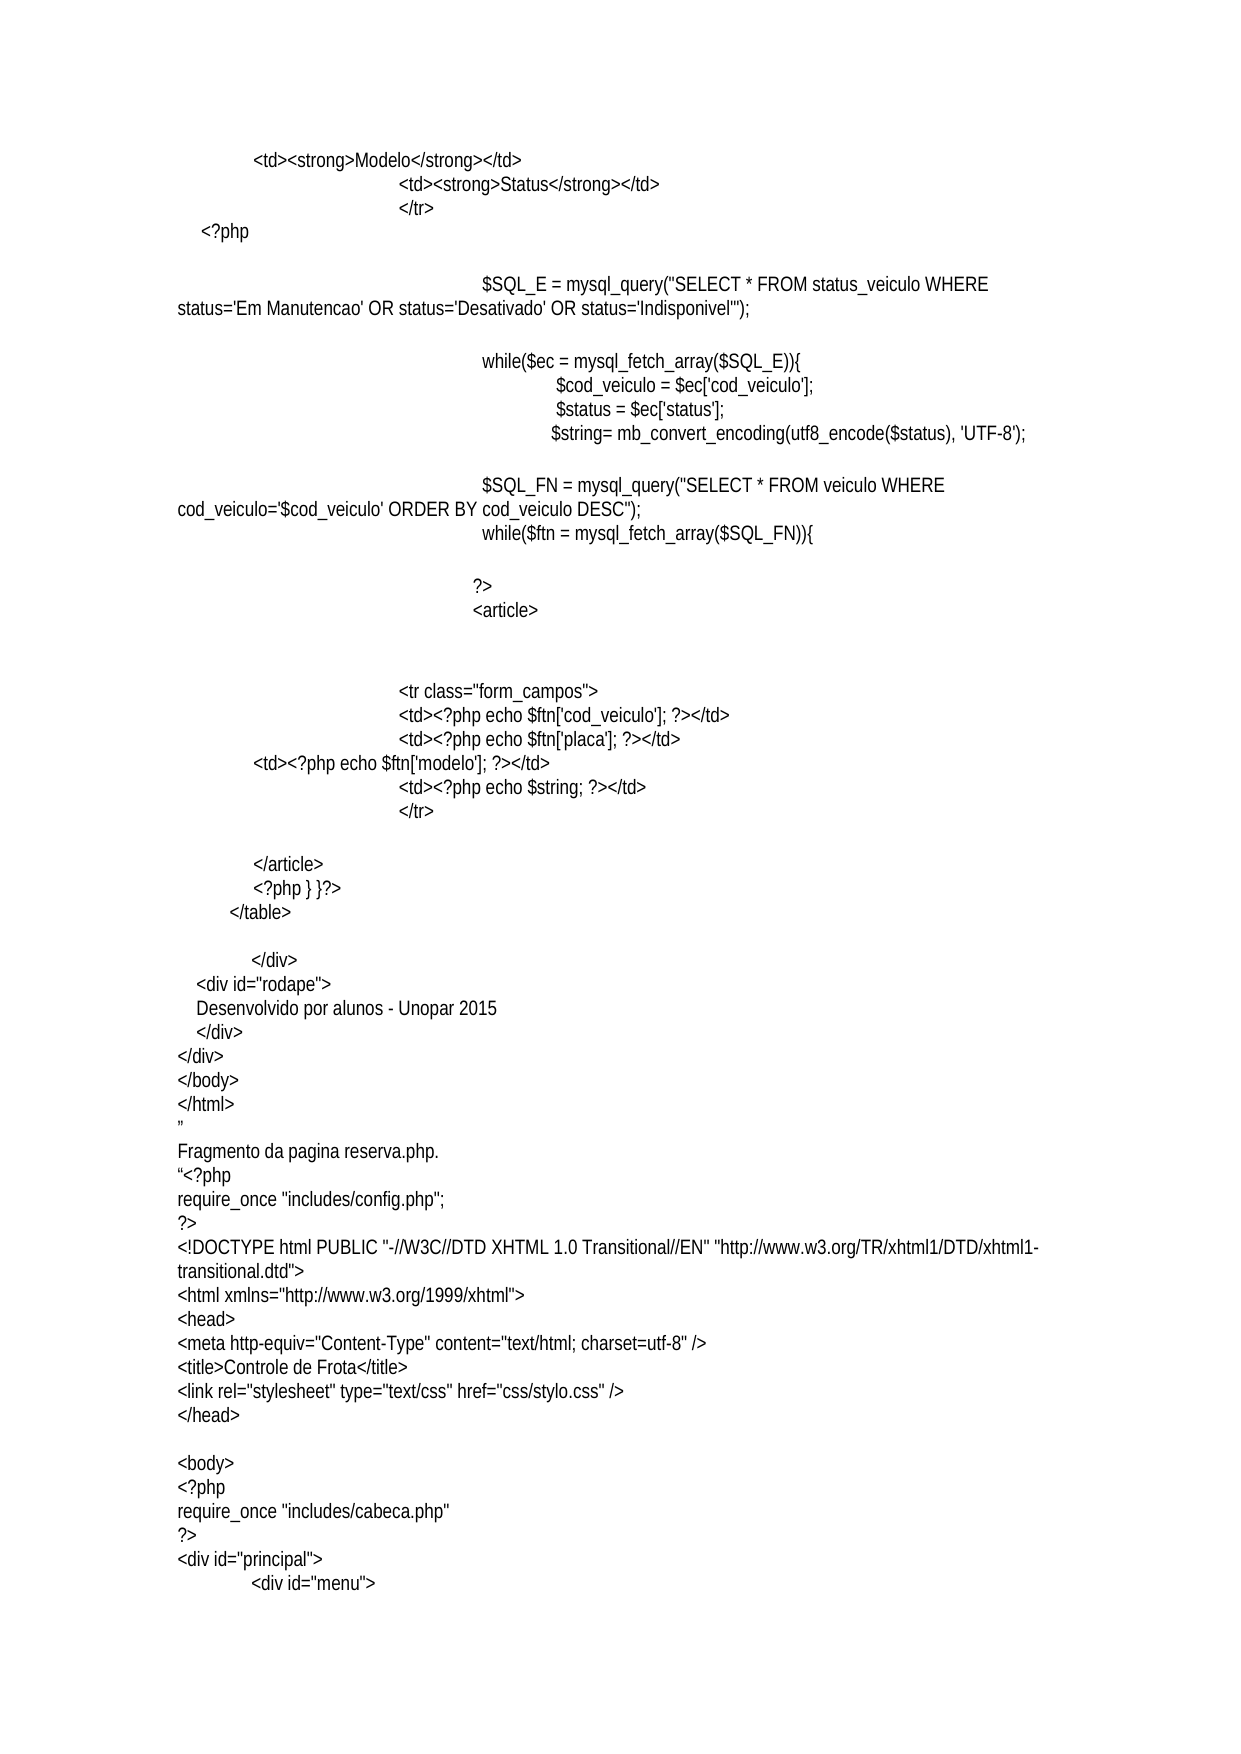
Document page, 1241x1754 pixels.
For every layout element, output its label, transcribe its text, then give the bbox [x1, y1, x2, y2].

text <title>Controle de Frota</title> [177, 1355, 1063, 1379]
text <?php [177, 219, 1063, 243]
text </tr> [177, 799, 1063, 823]
text <?php [177, 1475, 1063, 1499]
text <!DOCTYPE html PUBLIC "-//W3C//DTD XHTML 1.0 Transitional//EN" "http://www.w3.org/TR/xhtml1/DTD/xhtml1-transitional.dtd"> [177, 1235, 1063, 1283]
text ?> [177, 1211, 1063, 1235]
text <td><strong>Status</strong></td> [177, 172, 1063, 196]
text </div> [177, 1044, 1063, 1068]
text <body> [177, 1451, 1063, 1475]
text </html> [177, 1092, 1063, 1116]
text $cod_veiculo = $ec['cod_veiculo']; [177, 373, 1063, 397]
text Fragmento da pagina reserva.php. [177, 1139, 1063, 1163]
text $status = $ec['status']; [177, 397, 1063, 421]
text <td><strong>Modelo</strong></td> [177, 148, 1063, 172]
text require_once "includes/cabeca.php" [177, 1499, 1063, 1523]
text <link rel="stylesheet" type="text/css" href="css/stylo.css" /> [177, 1379, 1063, 1403]
text ?> [177, 574, 1063, 598]
text <td><?php echo $string; ?></td> [177, 775, 1063, 799]
text require_once "includes/config.php"; [177, 1187, 1063, 1211]
text Desenvolvido por alunos - Unopar 2015 [177, 996, 1063, 1020]
text </div> [177, 948, 1063, 972]
text $string= mb_convert_encoding(utf8_encode($status), 'UTF-8'); [177, 421, 1063, 445]
text </div> [177, 1020, 1063, 1044]
text $SQL_E = mysql_query("SELECT * FROM status_veiculo WHERE status='Em Manutencao' OR status='Desativado' OR status='Indisponivel'"); [177, 272, 1063, 320]
text <meta http-equiv="Content-Type" content="text/html; charset=utf-8" /> [177, 1331, 1063, 1355]
text <article> [177, 598, 1063, 622]
text </article> [177, 852, 1063, 876]
text <head> [177, 1307, 1063, 1331]
text <td><?php echo $ftn['modelo']; ?></td> [177, 751, 1063, 775]
text $SQL_FN = mysql_query("SELECT * FROM veiculo WHERE cod_veiculo='$cod_veiculo' ORDER BY cod_veiculo DESC"); [177, 473, 1063, 521]
text <div id="principal"> [177, 1547, 1063, 1571]
text <html xmlns="http://www.w3.org/1999/xhtml"> [177, 1283, 1063, 1307]
text <div id="rodape"> [177, 972, 1063, 996]
text ?> [177, 1523, 1063, 1547]
text </table> [177, 900, 1063, 924]
text </tr> [177, 196, 1063, 219]
text <td><?php echo $ftn['cod_veiculo']; ?></td> [177, 703, 1063, 727]
text <?php } }?> [177, 876, 1063, 900]
text <tr class="form_campos"> [177, 679, 1063, 703]
text while($ec = mysql_fetch_array($SQL_E)){ [177, 349, 1063, 373]
text <div id="menu"> [177, 1571, 1063, 1595]
text </body> [177, 1068, 1063, 1092]
text <td><?php echo $ftn['placa']; ?></td> [177, 727, 1063, 751]
text “<?php [177, 1163, 1063, 1187]
text ” [177, 1116, 1063, 1139]
text while($ftn = mysql_fetch_array($SQL_FN)){ [177, 521, 1063, 545]
text </head> [177, 1403, 1063, 1427]
